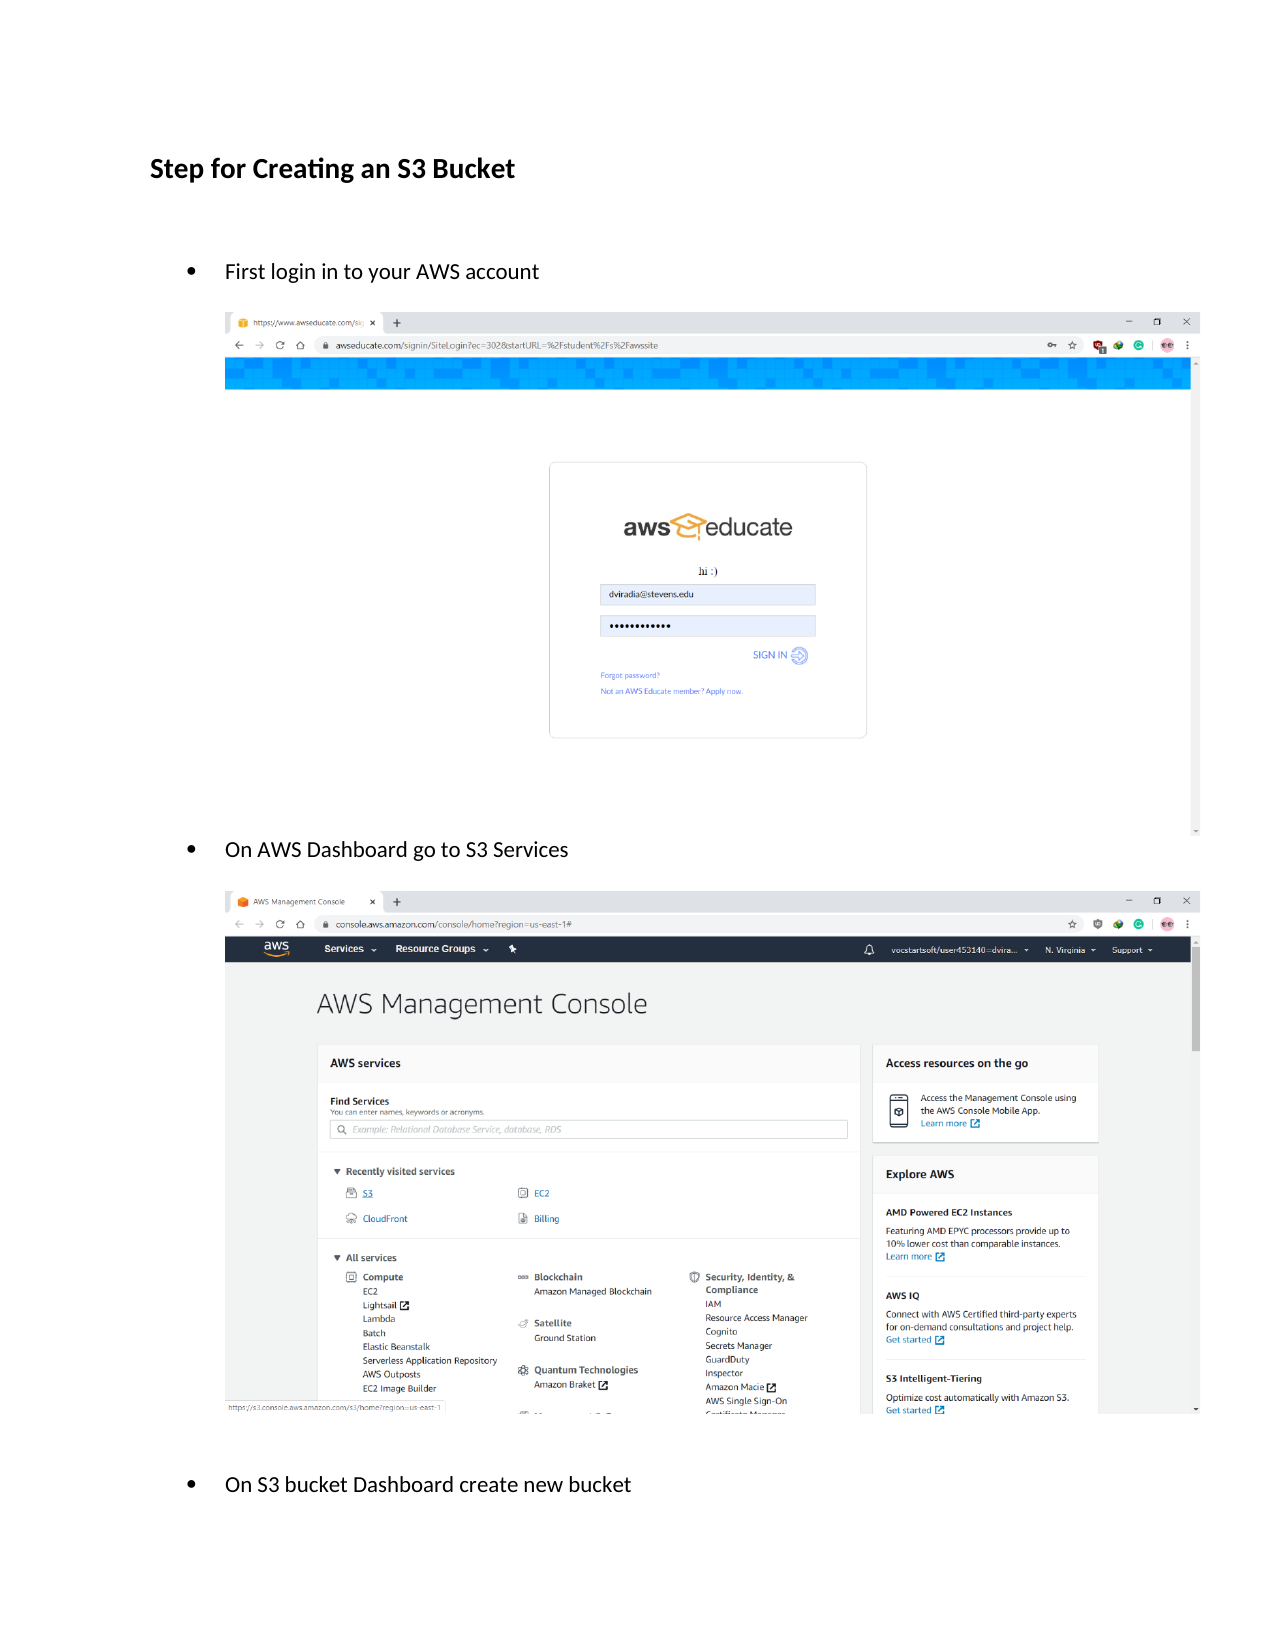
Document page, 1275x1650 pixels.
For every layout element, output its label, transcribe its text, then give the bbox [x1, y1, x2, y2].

picture [225, 891, 1200, 1414]
list First login in to your AWS account [187, 257, 1125, 285]
list On S3 bucket Dashboard create new bucket [187, 1470, 1125, 1498]
picture [225, 312, 1200, 836]
text Step for Creating an S3 Bucket [150, 150, 1125, 186]
list On AWS Dashboard go to S3 Services [187, 835, 1125, 863]
